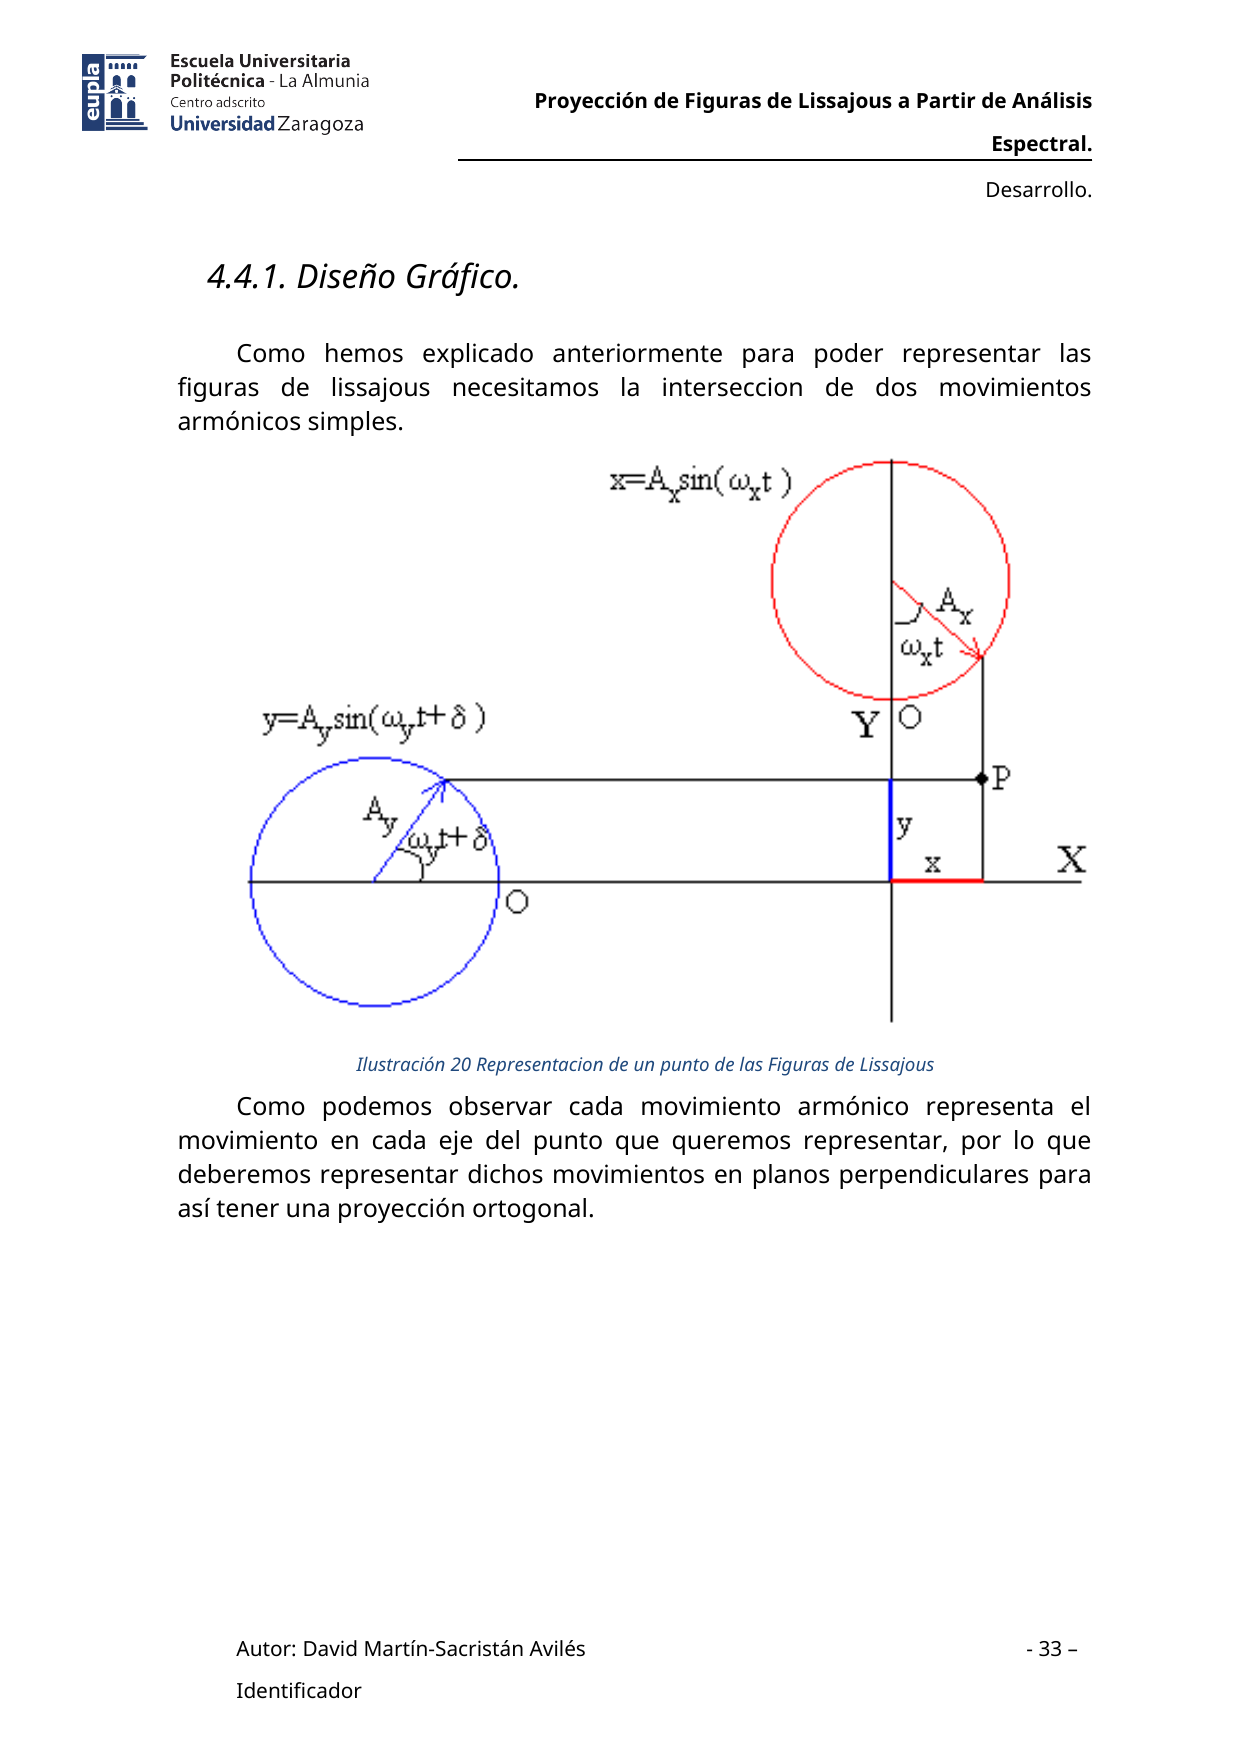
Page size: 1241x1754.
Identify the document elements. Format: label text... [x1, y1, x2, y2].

text Diseño Gráfico. [207, 253, 1092, 298]
picture [82, 54, 370, 135]
picture [179, 438, 1093, 1025]
text Como hemos explicado anteriormente para poder representar las figuras de lissajous necesitamos la interseccion de dos movimientos armónicos simples. [177, 336, 1092, 438]
